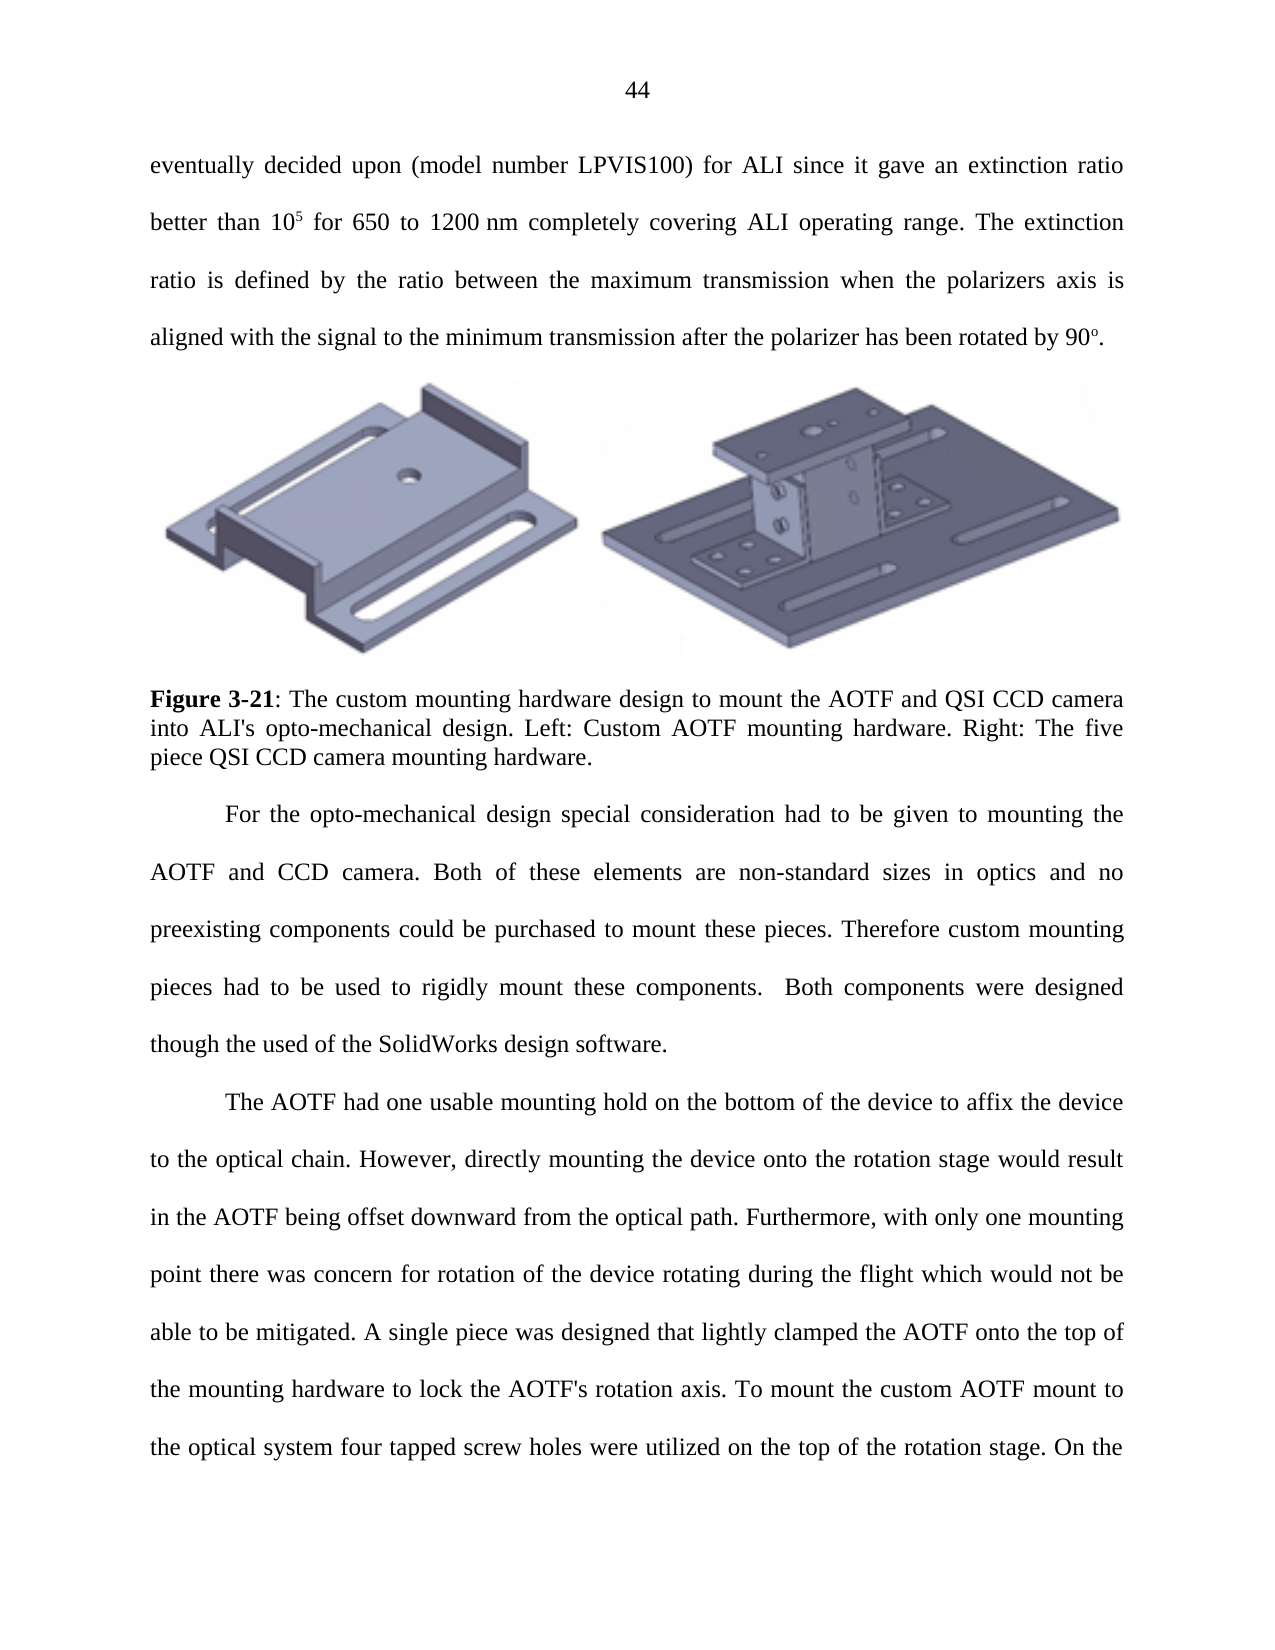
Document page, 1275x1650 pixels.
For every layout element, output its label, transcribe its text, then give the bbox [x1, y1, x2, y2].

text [150, 1087, 1125, 1460]
text Figure 3-21: The custom mounting hardware design to mount the AOTF and QSI CCD camera into ALI's opto-mechanical design. Left: Custom AOTF mounting hardware. Right: The five piece QSI CCD camera mounting hardware. [150, 684, 1125, 770]
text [150, 150, 1125, 351]
text For the opto-mechanical design special consideration had to be given to mounting the AOTF and CCD camera. Both of these elements are non-standard sizes in optics and no preexisting components could be purchased to mount these pieces. Therefore custom mounting pieces had to be used to rigidly mount these components. Both components were designed though the used of the SolidWorks design software. [150, 799, 1125, 1058]
picture [150, 380, 1131, 656]
